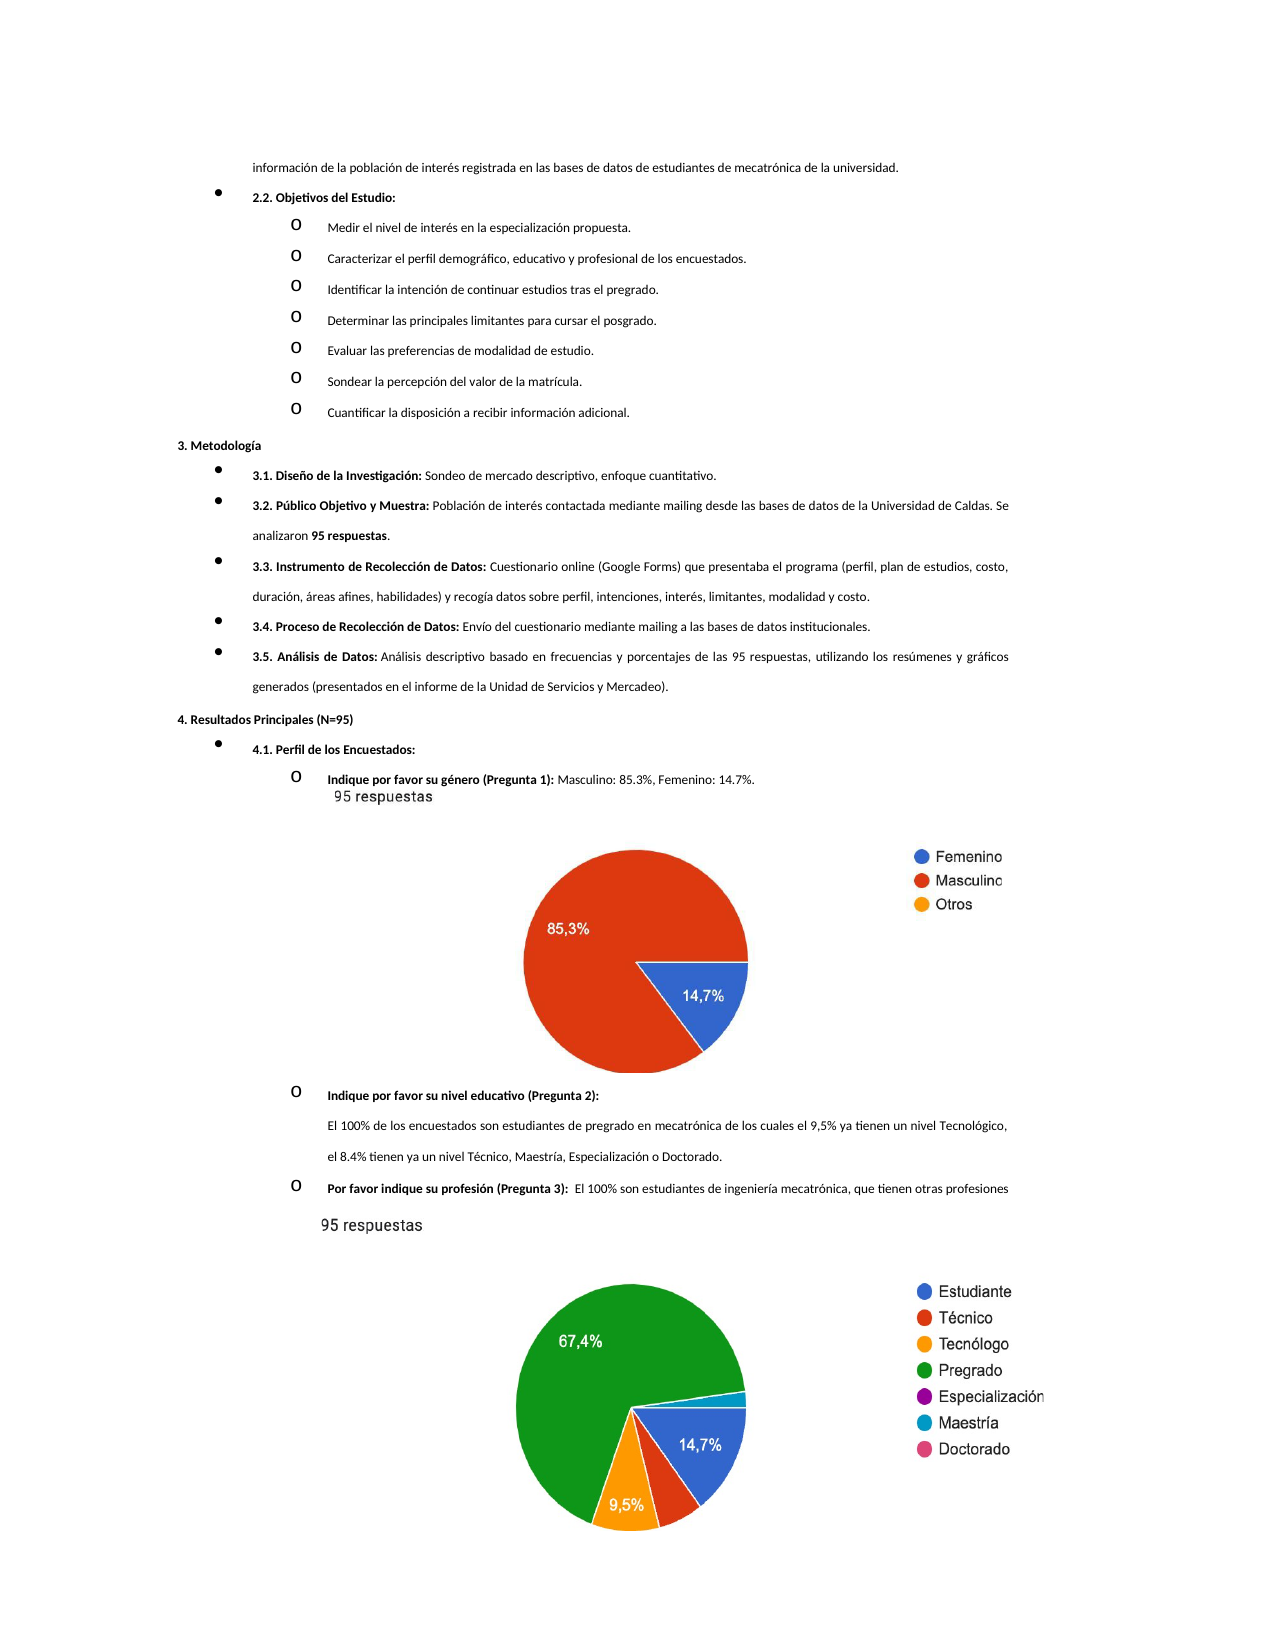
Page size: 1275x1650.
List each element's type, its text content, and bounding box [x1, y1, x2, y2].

list 3.5. Análisis de Datos: Análisis descriptivo basado en frecuencias y porcentajes de las 95 respuestas, utilizando los resúmenes y gráficos generados (presentados en el informe de la Unidad de Servicios y Mercadeo). [215, 637, 1009, 695]
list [215, 148, 1009, 176]
list 2.2. Objetivos del Estudio: [215, 178, 1009, 206]
list Indique por favor su género (Pregunta 1): Masculino: 85.3%, Femenino: 14.7%. [290, 760, 1009, 788]
list Medir el nivel de interés en la especialización propuesta. [290, 208, 1009, 237]
list 3.1. Diseño de la Investigación: Sondeo de mercado descriptivo, enfoque cuantitativo. [215, 456, 1009, 483]
list Identificar la intención de continuar estudios tras el pregrado. [290, 269, 1009, 298]
list 3.2. Público Objetivo y Muestra: Población de interés contactada mediante mailing desde las bases de datos de la Universidad de Caldas. Se analizaron 95 respuestas. [215, 486, 1009, 544]
list Sondear la percepción del valor de la matrícula. [290, 362, 1009, 390]
text El 100% de los encuestados son estudiantes de pregrado en mecatrónica de los cuales el 9,5% ya tienen un nivel Tecnológico, el 8.4% tienen ya un nivel Técnico, Maestría, Especialización o Doctorado. [327, 1106, 1009, 1164]
list Indique por favor su nivel educativo (Pregunta 2): [290, 1075, 1009, 1104]
text 4. Resultados Principales (N=95) [177, 699, 1009, 727]
list Cuantificar la disposición a recibir información adicional. [290, 392, 1009, 421]
list 4.1. Perfil de los Encuestados: [215, 729, 1009, 758]
list Caracterizar el perfil demográfico, educativo y profesional de los encuestados. [290, 239, 1009, 267]
list 3.4. Proceso de Recolección de Datos: Envío del cuestionario mediante mailing a las bases de datos institucionales. [215, 607, 1009, 634]
list 3.3. Instrumento de Recolección de Datos: Cuestionario online (Google Forms) que presentaba el programa (perfil, plan de estudios, costo, duración, áreas afines, habilidades) y recogía datos sobre perfil, intenciones, interés, limitantes, modalidad y costo. [215, 546, 1009, 604]
list Evaluar las preferencias de modalidad de estudio. [290, 331, 1009, 359]
list Determinar las principales limitantes para cursar el posgrado. [290, 300, 1009, 329]
picture [321, 1218, 1044, 1531]
text 3. Metodología [177, 425, 1009, 453]
